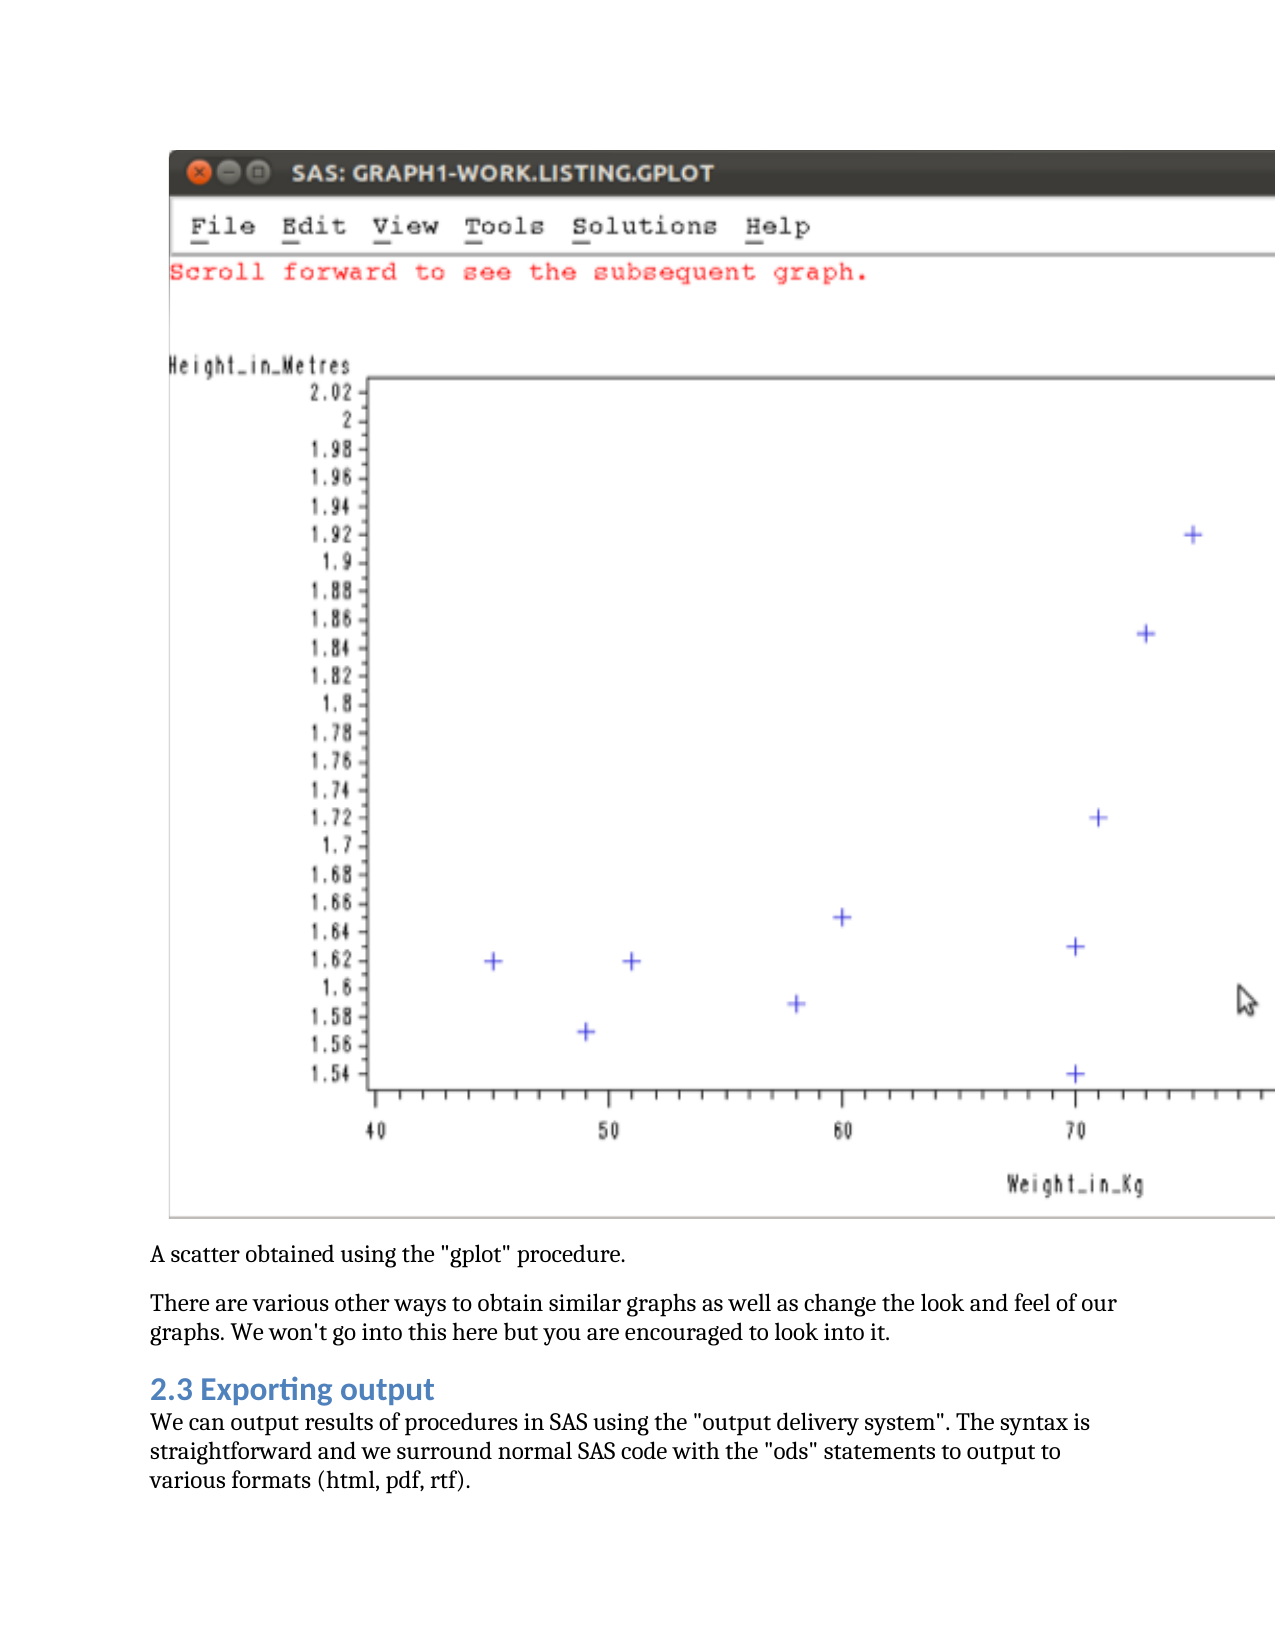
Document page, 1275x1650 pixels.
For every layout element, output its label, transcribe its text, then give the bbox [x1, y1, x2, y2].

picture [168, 150, 1275, 1219]
text There are various other ways to obtain similar graphs as well as change the look and feel of our graphs. We won't go into this here but you are encouraged to look into it. [150, 1289, 1125, 1347]
text We can output results of procedures in SAS using the "output delivery system". The syntax is straightforward and we surround normal SAS code with the "ods" statements to output to various formats (html, pdf, rtf). [150, 1408, 1125, 1494]
subtitle 2.3 Exporting output [150, 1367, 1125, 1408]
